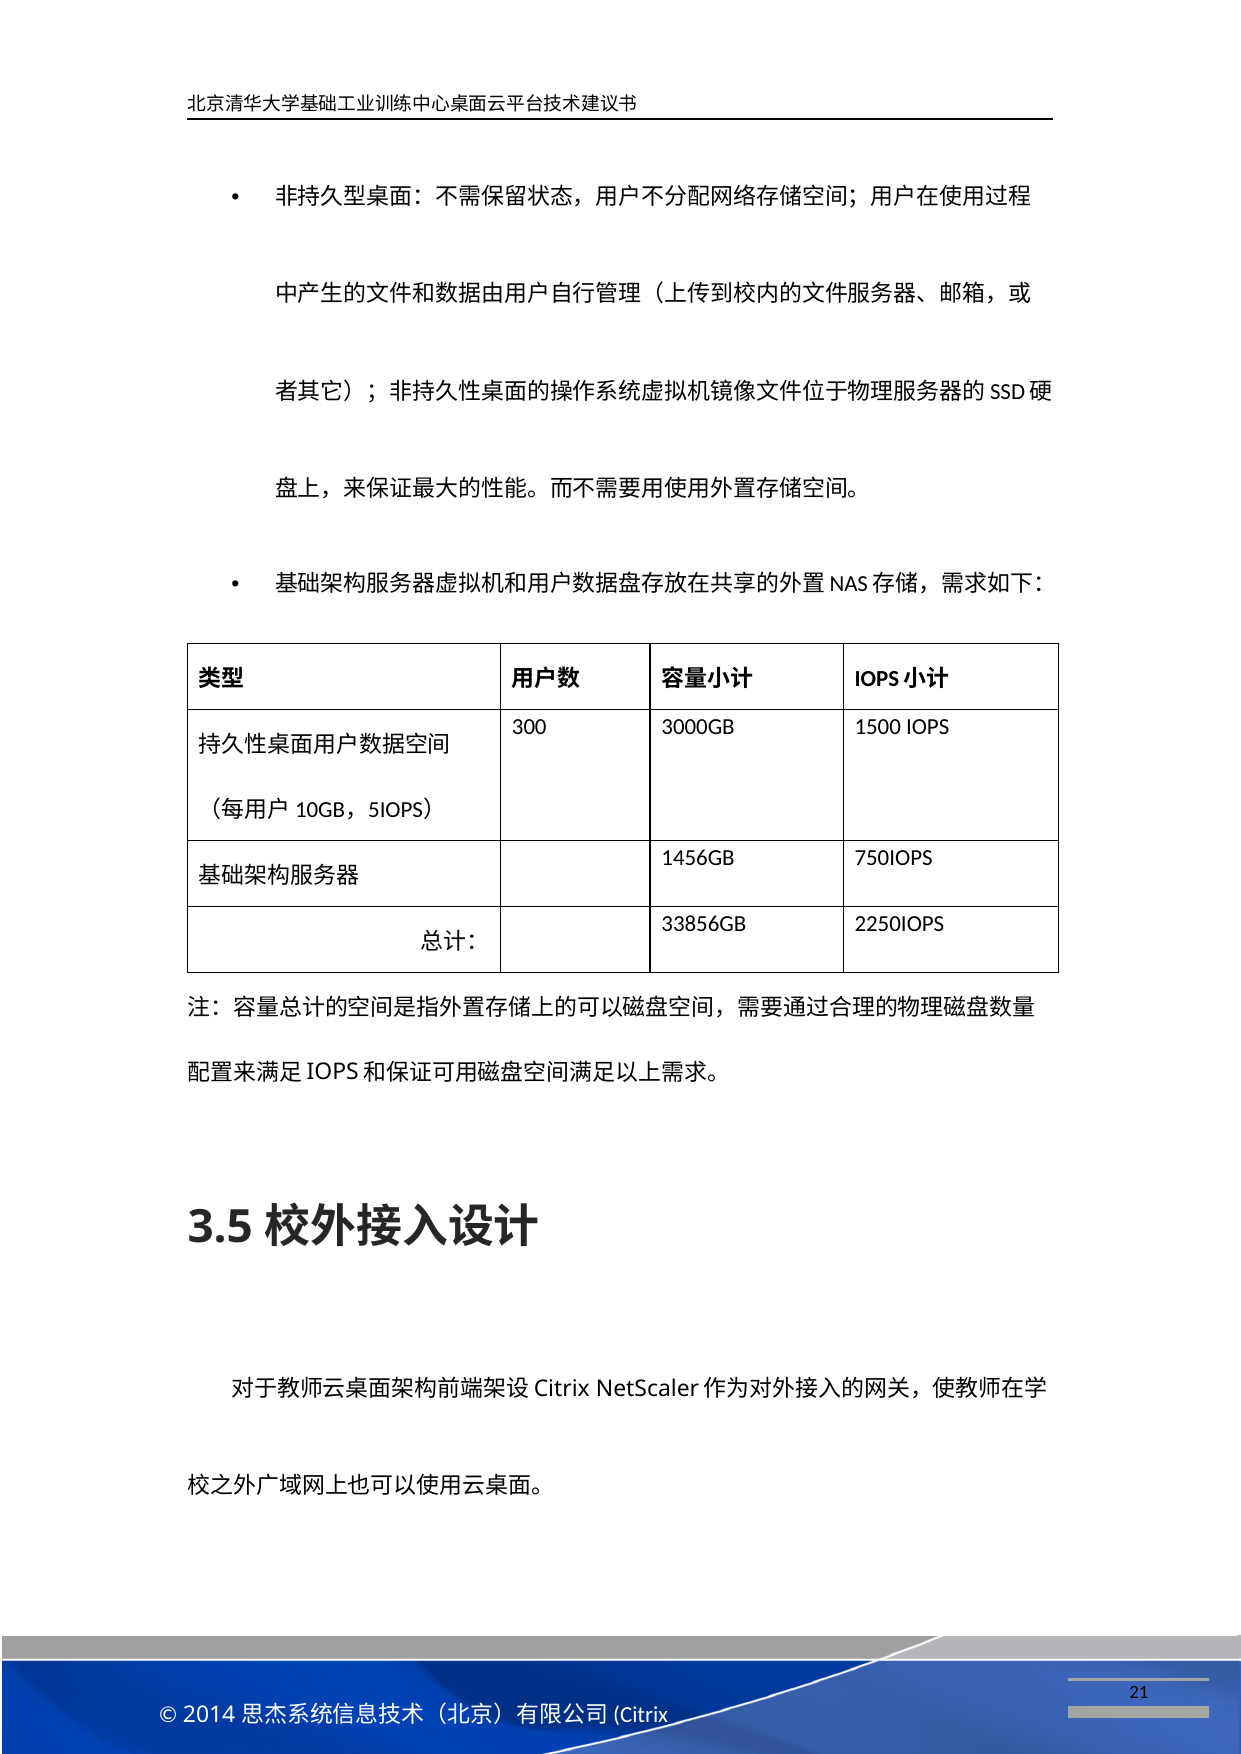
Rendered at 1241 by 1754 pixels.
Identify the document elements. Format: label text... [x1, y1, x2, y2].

list 非持久型桌面：不需保留状态，用户不分配网络存储空间；用户在使用过程中产生的文件和数据由用户自行管理（上传到校内的文件服务器、邮箱，或者其它）；非持久性桌面的操作系统虚拟机镜像文件位于物理服务器的SSD硬盘上，来保证最大的性能。而不需要用使用外置存储空间。 [231, 162, 1053, 519]
table_cell 300 [501, 710, 649, 840]
table_cell 2250IOPS [844, 907, 1058, 972]
text 注：容量总计的空间是指外置存储上的可以磁盘空间，需要通过合理的物理磁盘数量配置来满足IOPS和保证可用磁盘空间满足以上需求。 [187, 973, 1053, 1103]
table_cell 750IOPS [844, 841, 1058, 906]
table_cell 持久性桌面用户数据空间（每用户10GB，5IOPS） [188, 710, 500, 840]
list 基础架构服务器虚拟机和用户数据盘存放在共享的外置NAS存储，需求如下： [231, 548, 1053, 613]
table_cell 1456GB [651, 841, 843, 906]
table_cell 33856GB [651, 907, 843, 972]
text 对于教师云桌面架构前端架设Citrix NetScaler作为对外接入的网关，使教师在学校之外广域网上也可以使用云桌面。 [187, 1354, 1053, 1516]
table_header 类型 [188, 644, 500, 709]
table_cell [501, 907, 649, 972]
table_cell 3000GB [651, 710, 843, 840]
picture [3, 1635, 1241, 1754]
table_header 容量小计 [651, 644, 843, 709]
table_cell [501, 841, 649, 906]
subtitle 3.5 校外接入设计 [187, 1174, 1053, 1272]
table_header 用户数 [501, 644, 649, 709]
table_cell 1500 IOPS [844, 710, 1058, 840]
table_cell 基础架构服务器 [188, 841, 500, 906]
table_header IOPS小计 [844, 644, 1058, 709]
table_cell 总计： [188, 907, 500, 972]
